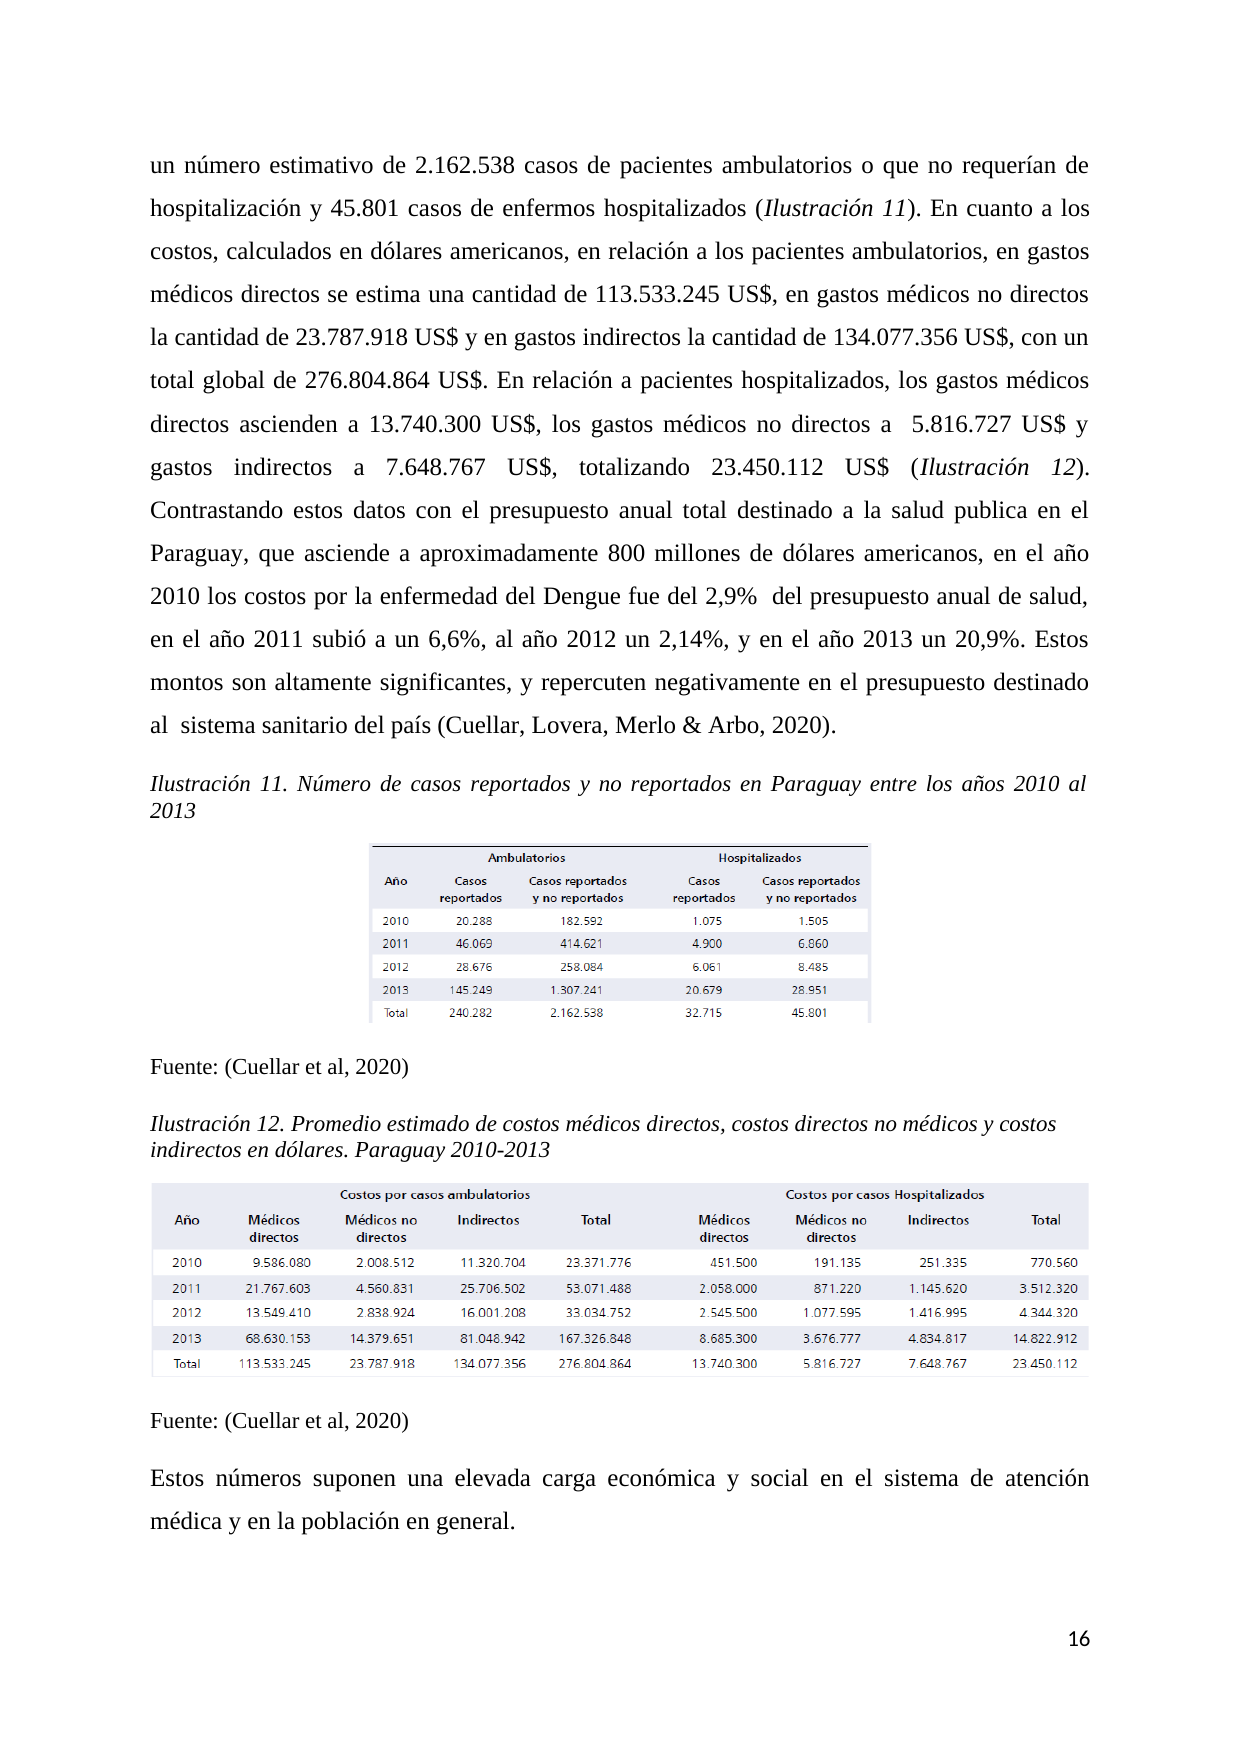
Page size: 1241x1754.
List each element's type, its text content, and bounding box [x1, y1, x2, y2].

text Fuente: (Cuellar et al, 2020) [150, 1407, 1090, 1433]
text Ilustración 12. Promedio estimado de costos médicos directos, costos directos no médicos y costos indirectos en dólares. Paraguay 2010-2013 [150, 1109, 1090, 1162]
text Estos números suponen una elevada carga económica y social en el sistema de atención médica y en la población en general. [150, 1463, 1090, 1535]
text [150, 150, 1090, 739]
text Ilustración 11. Número de casos reportados y no reportados en Paraguay entre los años 2010 al 2013 [150, 770, 1090, 823]
text Fuente: (Cuellar et al, 2020) [150, 1053, 1090, 1080]
